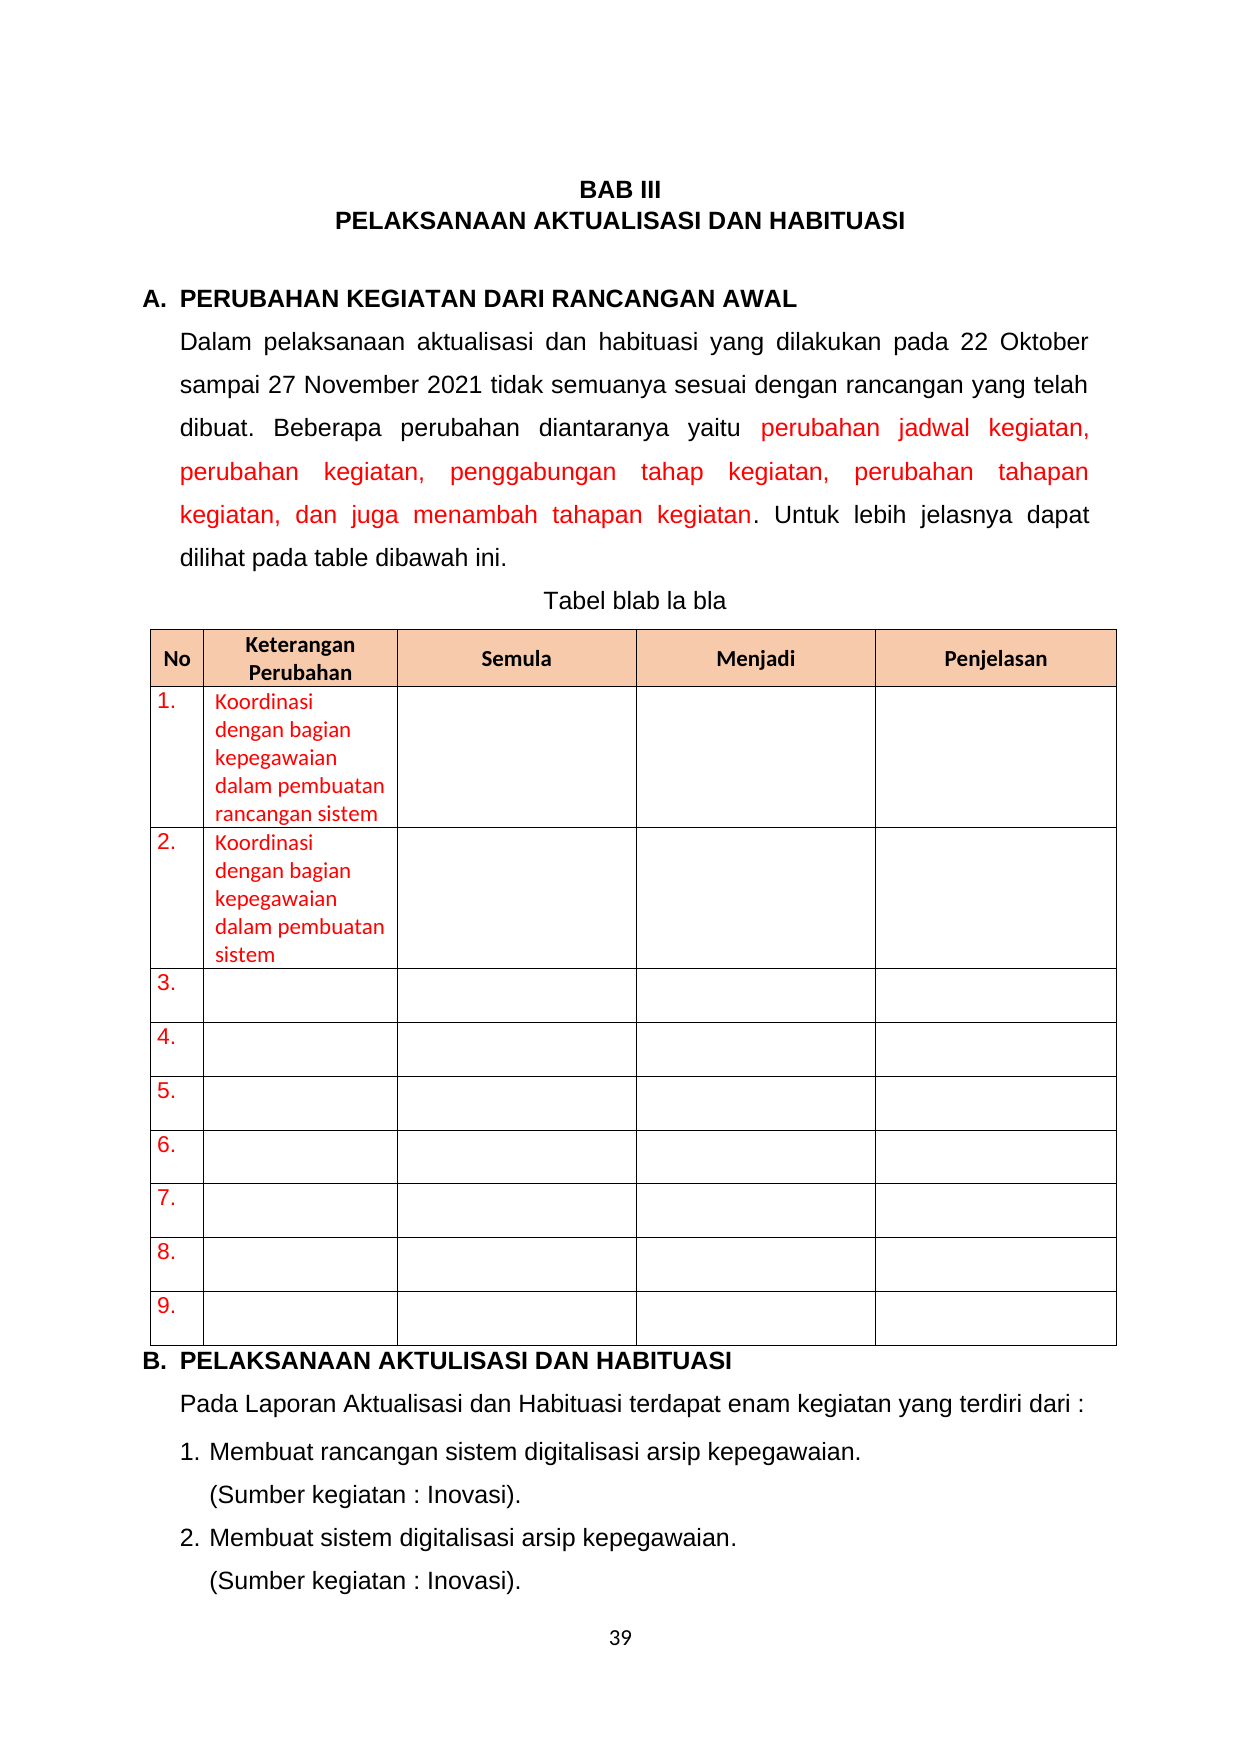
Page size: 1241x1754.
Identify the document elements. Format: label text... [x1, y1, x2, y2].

table_cell [637, 1184, 875, 1237]
table_cell [637, 1077, 875, 1129]
table_cell [204, 1184, 397, 1237]
table_header Penjelasan [876, 630, 1116, 686]
table_cell [151, 828, 203, 968]
table_cell [151, 1023, 203, 1076]
table_header No [151, 630, 203, 686]
table_cell [876, 1238, 1116, 1291]
table_cell [151, 1184, 203, 1237]
table_cell [637, 687, 875, 827]
table_cell [151, 1238, 203, 1291]
subtitle PELAKSANAAN AKTULISASI DAN HABITUASI [142, 1346, 1090, 1374]
table_cell [637, 1023, 875, 1076]
table_cell [876, 1023, 1116, 1076]
table_cell [204, 1023, 397, 1076]
table_cell [204, 969, 397, 1022]
text (Sumber kegiatan : Inovasi). [209, 1566, 1090, 1594]
table_cell [398, 969, 636, 1022]
table_cell [204, 1238, 397, 1291]
list Membuat sistem digitalisasi arsip kepegawaian. [179, 1523, 1090, 1551]
table_cell [876, 1131, 1116, 1183]
subtitle PERUBAHAN KEGIATAN DARI RANCANGAN AWAL [142, 284, 1090, 313]
text Dalam pelaksanaan aktualisasi dan habituasi yang dilakukan pada 22 Oktober sampai 27 November 2021 tidak semuanya sesuai dengan rancangan yang telah dibuat. Beberapa perubahan diantaranya yaitu perubahan jadwal kegiatan, perubahan kegiatan, penggabungan tahap kegiatan, perubahan tahapan kegiatan, dan juga menambah tahapan kegiatan. Untuk lebih jelasnya dapat dilihat pada table dibawah ini. [179, 327, 1090, 571]
table_cell [151, 1292, 203, 1344]
table_header Keterangan Perubahan [204, 630, 397, 686]
table_cell [876, 687, 1116, 827]
table_cell [151, 687, 203, 827]
table_cell [204, 1131, 397, 1183]
table_header Semula [398, 630, 636, 686]
text Tabel blab la bla [179, 586, 1090, 614]
table_cell [637, 828, 875, 968]
table_cell [398, 828, 636, 968]
table_cell [876, 1184, 1116, 1237]
list Membuat rancangan sistem digitalisasi arsip kepegawaian. [179, 1436, 1090, 1465]
table_cell [398, 1131, 636, 1183]
table_cell [876, 969, 1116, 1022]
table_cell [637, 1292, 875, 1344]
table_cell [398, 1023, 636, 1076]
table_cell [151, 969, 203, 1022]
table_cell [876, 1077, 1116, 1129]
table_cell [204, 1292, 397, 1344]
table_cell [151, 1131, 203, 1183]
subtitle BAB III PELAKSANAAN AKTUALISASI DAN HABITUASI [150, 175, 1090, 235]
text Pada Laporan Aktualisasi dan Habituasi terdapat enam kegiatan yang terdiri dari : [150, 1389, 1090, 1417]
table_cell Koordinasi dengan bagian kepegawaian dalam pembuatan sistem [204, 828, 397, 968]
table_cell [398, 1077, 636, 1129]
table_header Menjadi [637, 630, 875, 686]
text (Sumber kegiatan : Inovasi). [209, 1479, 1090, 1508]
table_cell [204, 1077, 397, 1129]
table_cell [637, 1238, 875, 1291]
table_cell [637, 1131, 875, 1183]
table_cell Koordinasi dengan bagian kepegawaian dalam pembuatan rancangan sistem [204, 687, 397, 827]
table_cell [876, 1292, 1116, 1344]
table_cell [398, 1292, 636, 1344]
table_cell [398, 687, 636, 827]
table_cell [398, 1184, 636, 1237]
table_cell [151, 1077, 203, 1129]
table_cell [876, 828, 1116, 968]
table_cell [637, 969, 875, 1022]
table_cell [398, 1238, 636, 1291]
